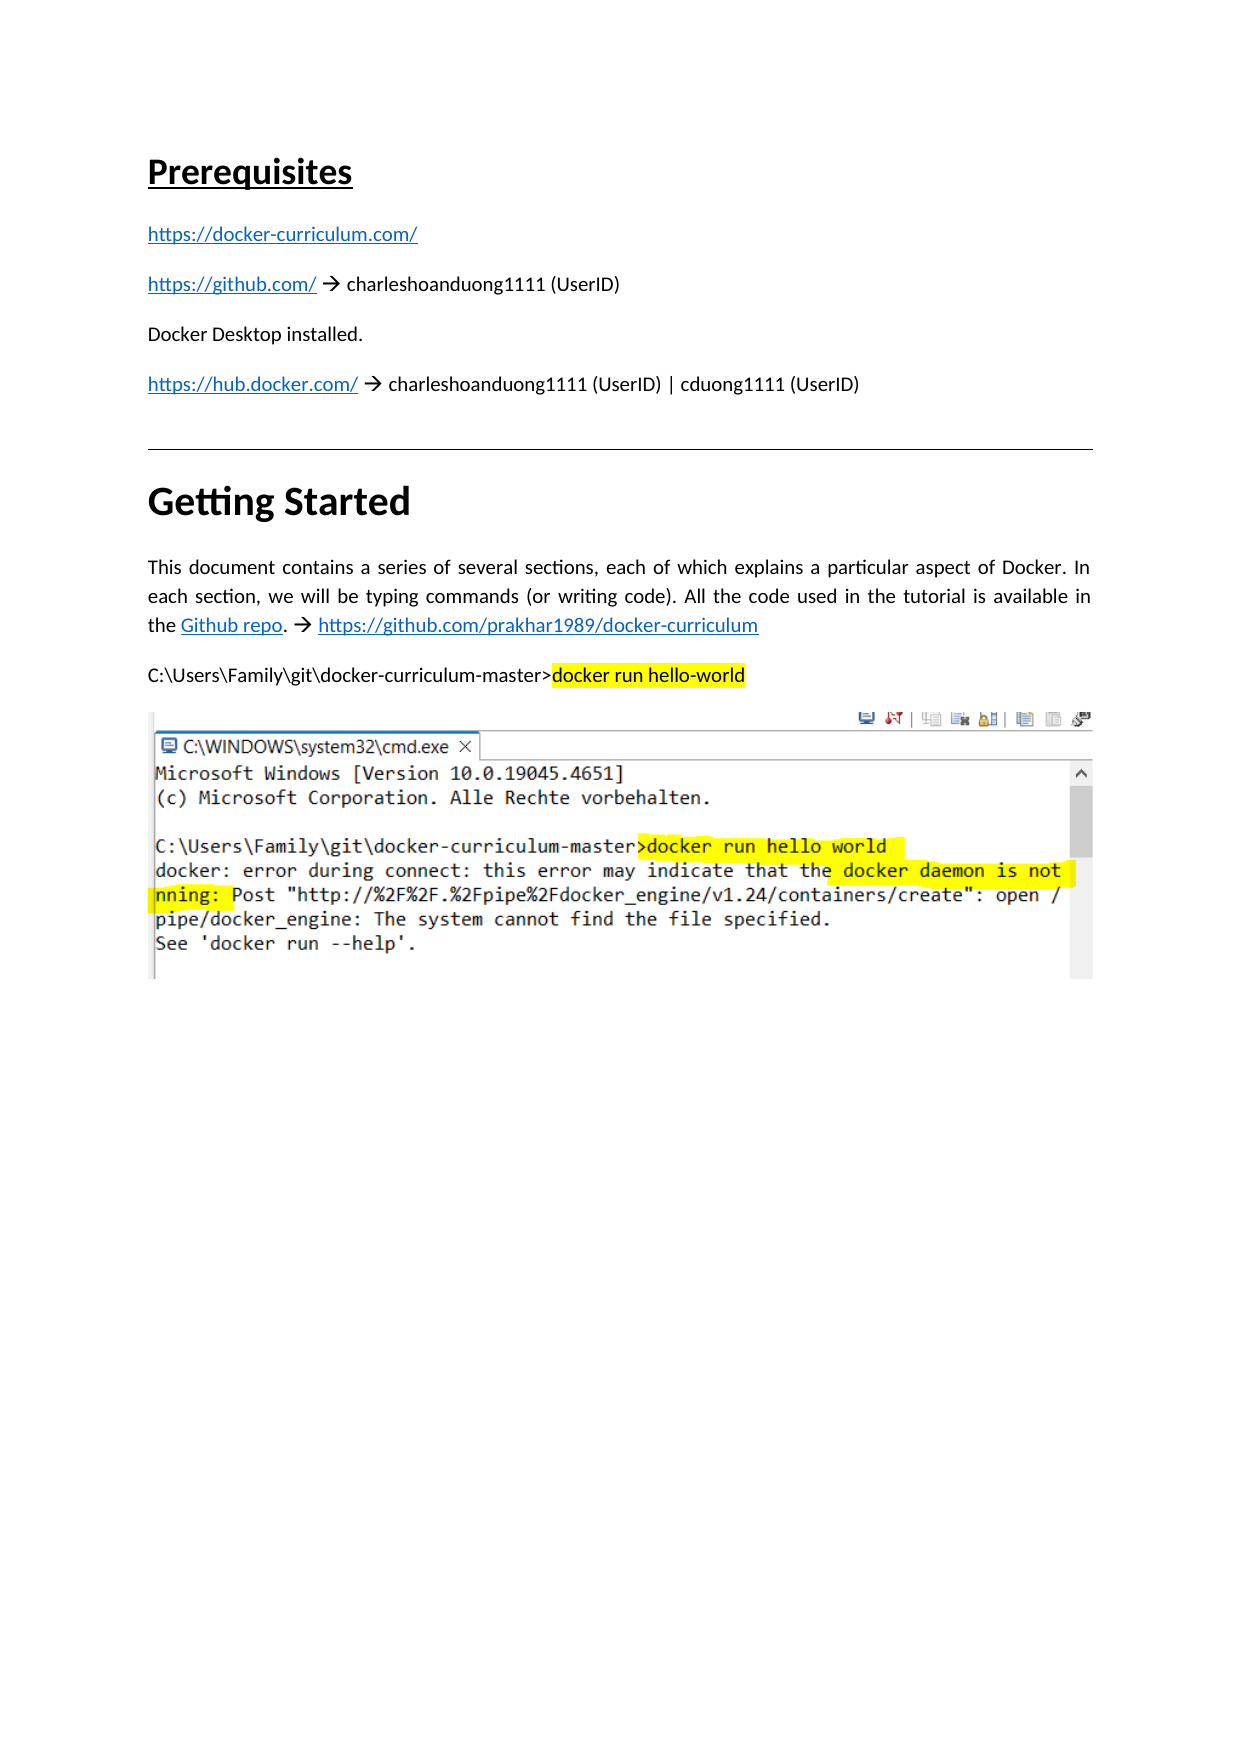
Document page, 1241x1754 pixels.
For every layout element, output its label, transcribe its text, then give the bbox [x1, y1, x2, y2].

text https://hub.docker.com/ charleshoanduong1111 (UserID) | cduong1111 (UserID) [148, 371, 1093, 397]
text Prerequisites [148, 148, 1093, 193]
text https://github.com/ charleshoanduong1111 (UserID) [148, 271, 1093, 297]
text https://docker-curriculum.com/ [148, 221, 1093, 247]
picture [147, 712, 1093, 979]
text This document contains a series of several sections, each of which explains a particular aspect of Docker. In each section, we will be typing commands (or writing code). All the code used in the tutorial is available in the Github repo. https://github.com/prakhar1989/docker-curriculum [148, 554, 1093, 638]
text Getting Started [148, 475, 1093, 526]
text Docker Desktop installed. [148, 321, 1093, 347]
text C:\Users\Family\git\docker-curriculum-master>docker run hello-world [148, 662, 1093, 688]
